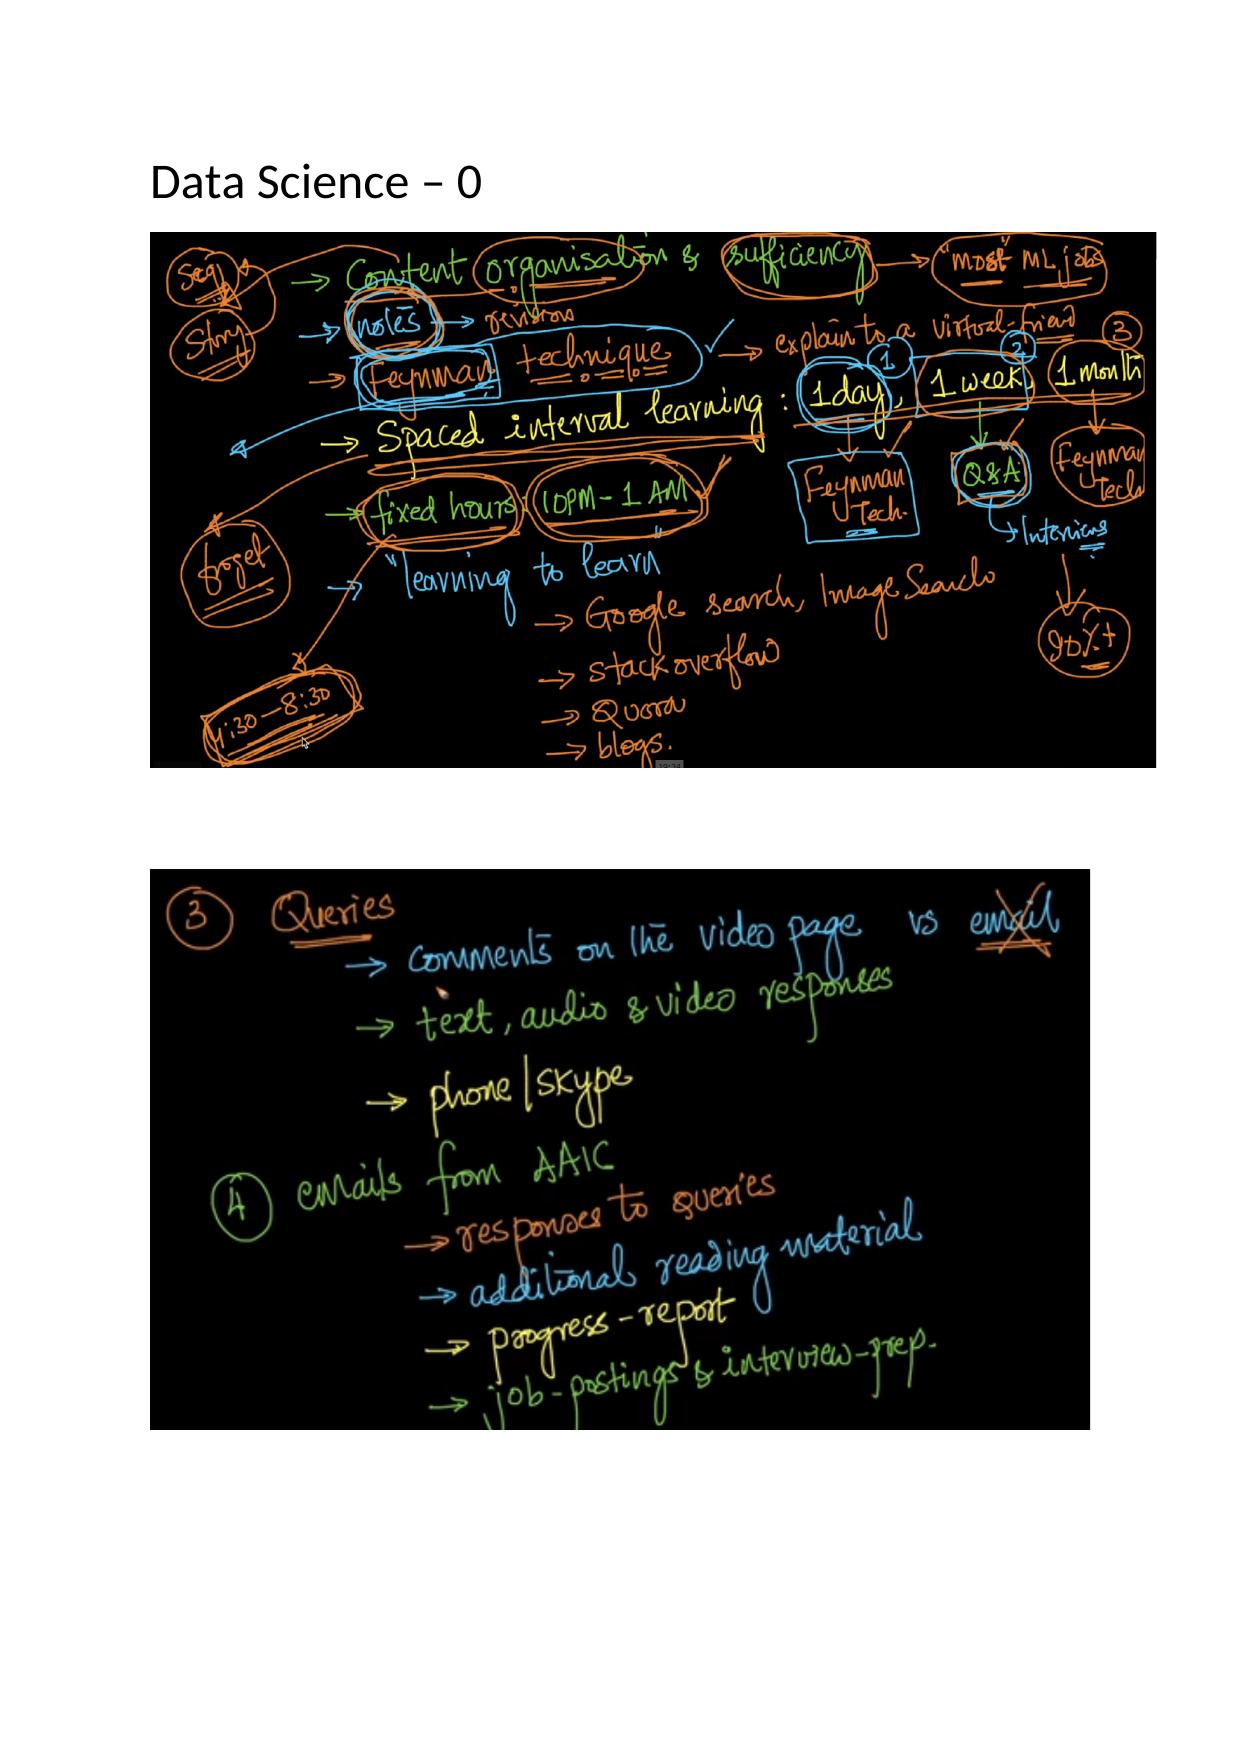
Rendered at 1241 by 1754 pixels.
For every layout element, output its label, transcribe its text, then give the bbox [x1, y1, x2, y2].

picture [150, 232, 1157, 768]
picture [150, 869, 1091, 1430]
text Data Science – 0 [150, 150, 1090, 211]
